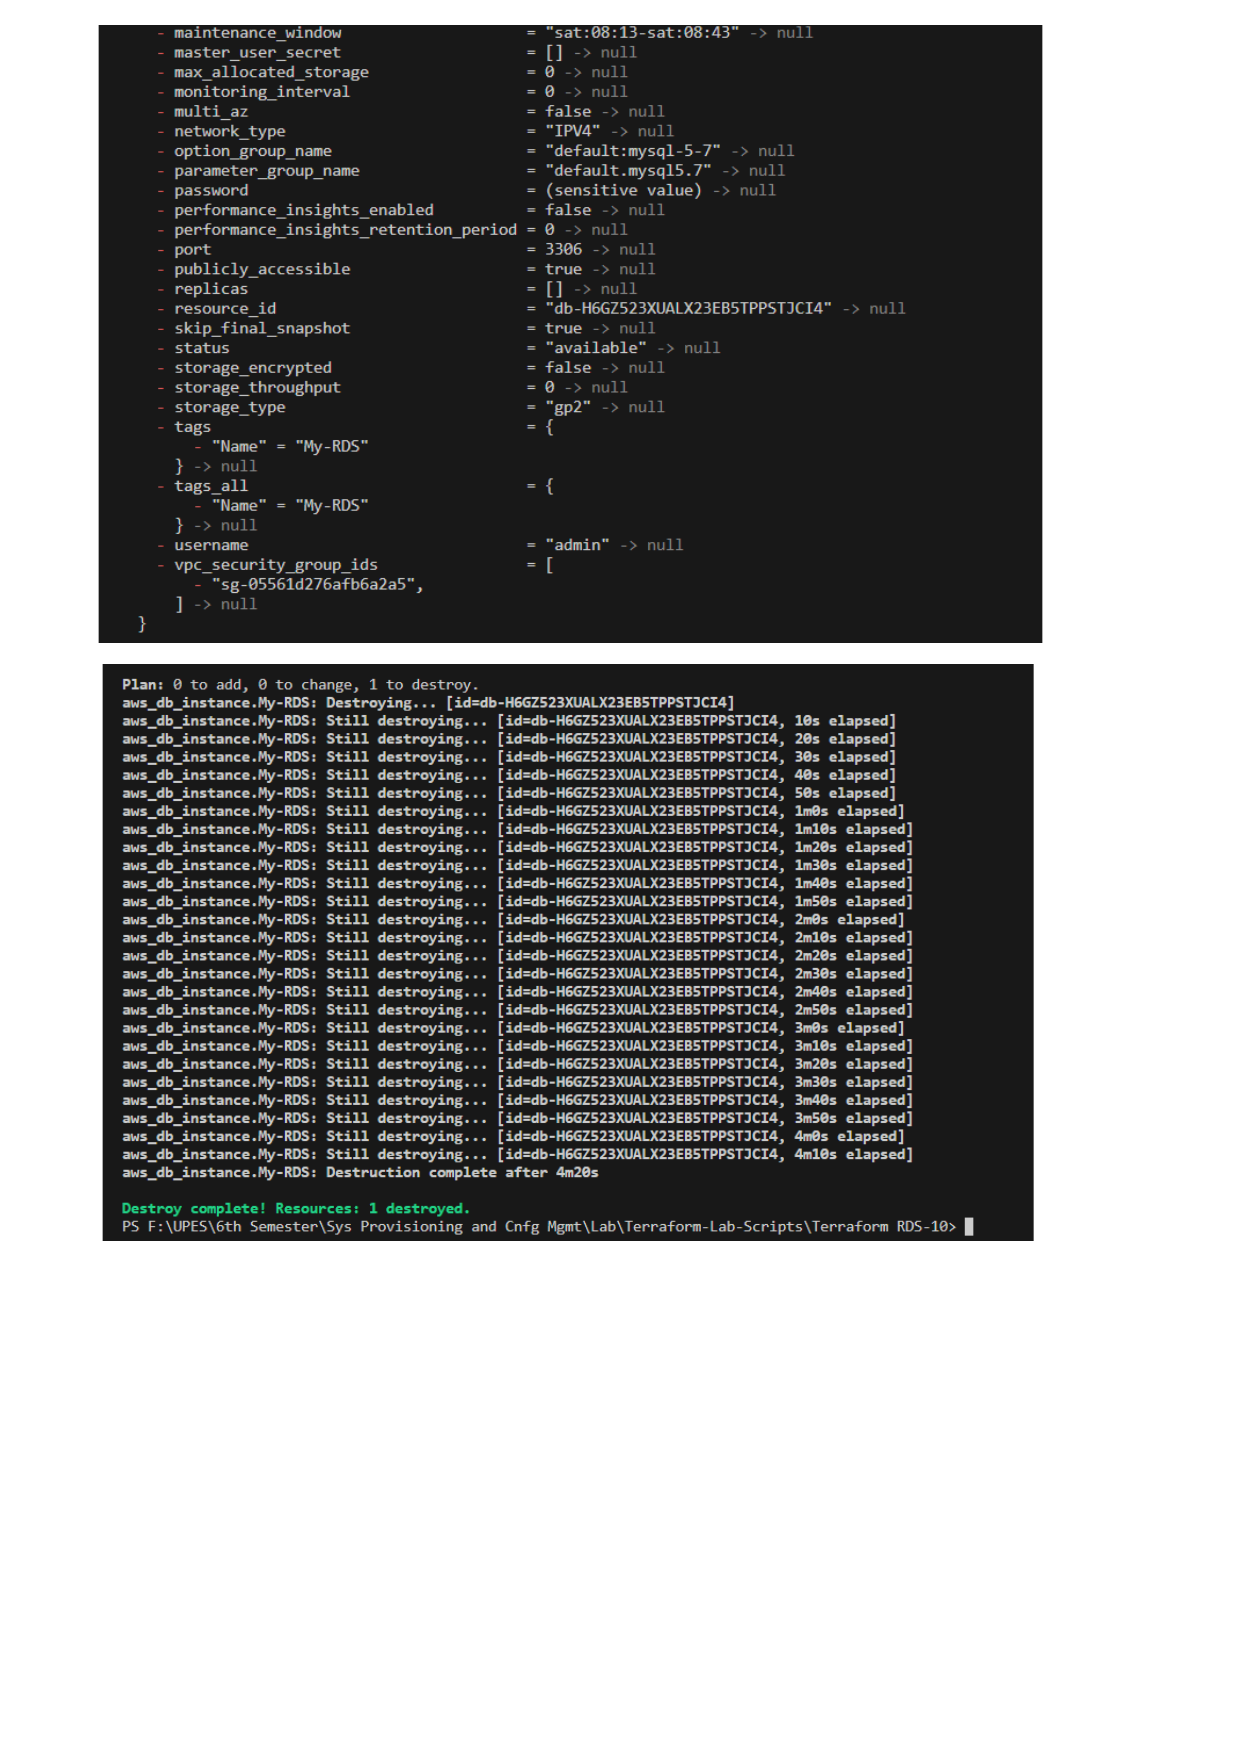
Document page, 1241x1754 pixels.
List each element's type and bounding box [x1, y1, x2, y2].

picture [98, 25, 1043, 643]
picture [102, 664, 1034, 1241]
